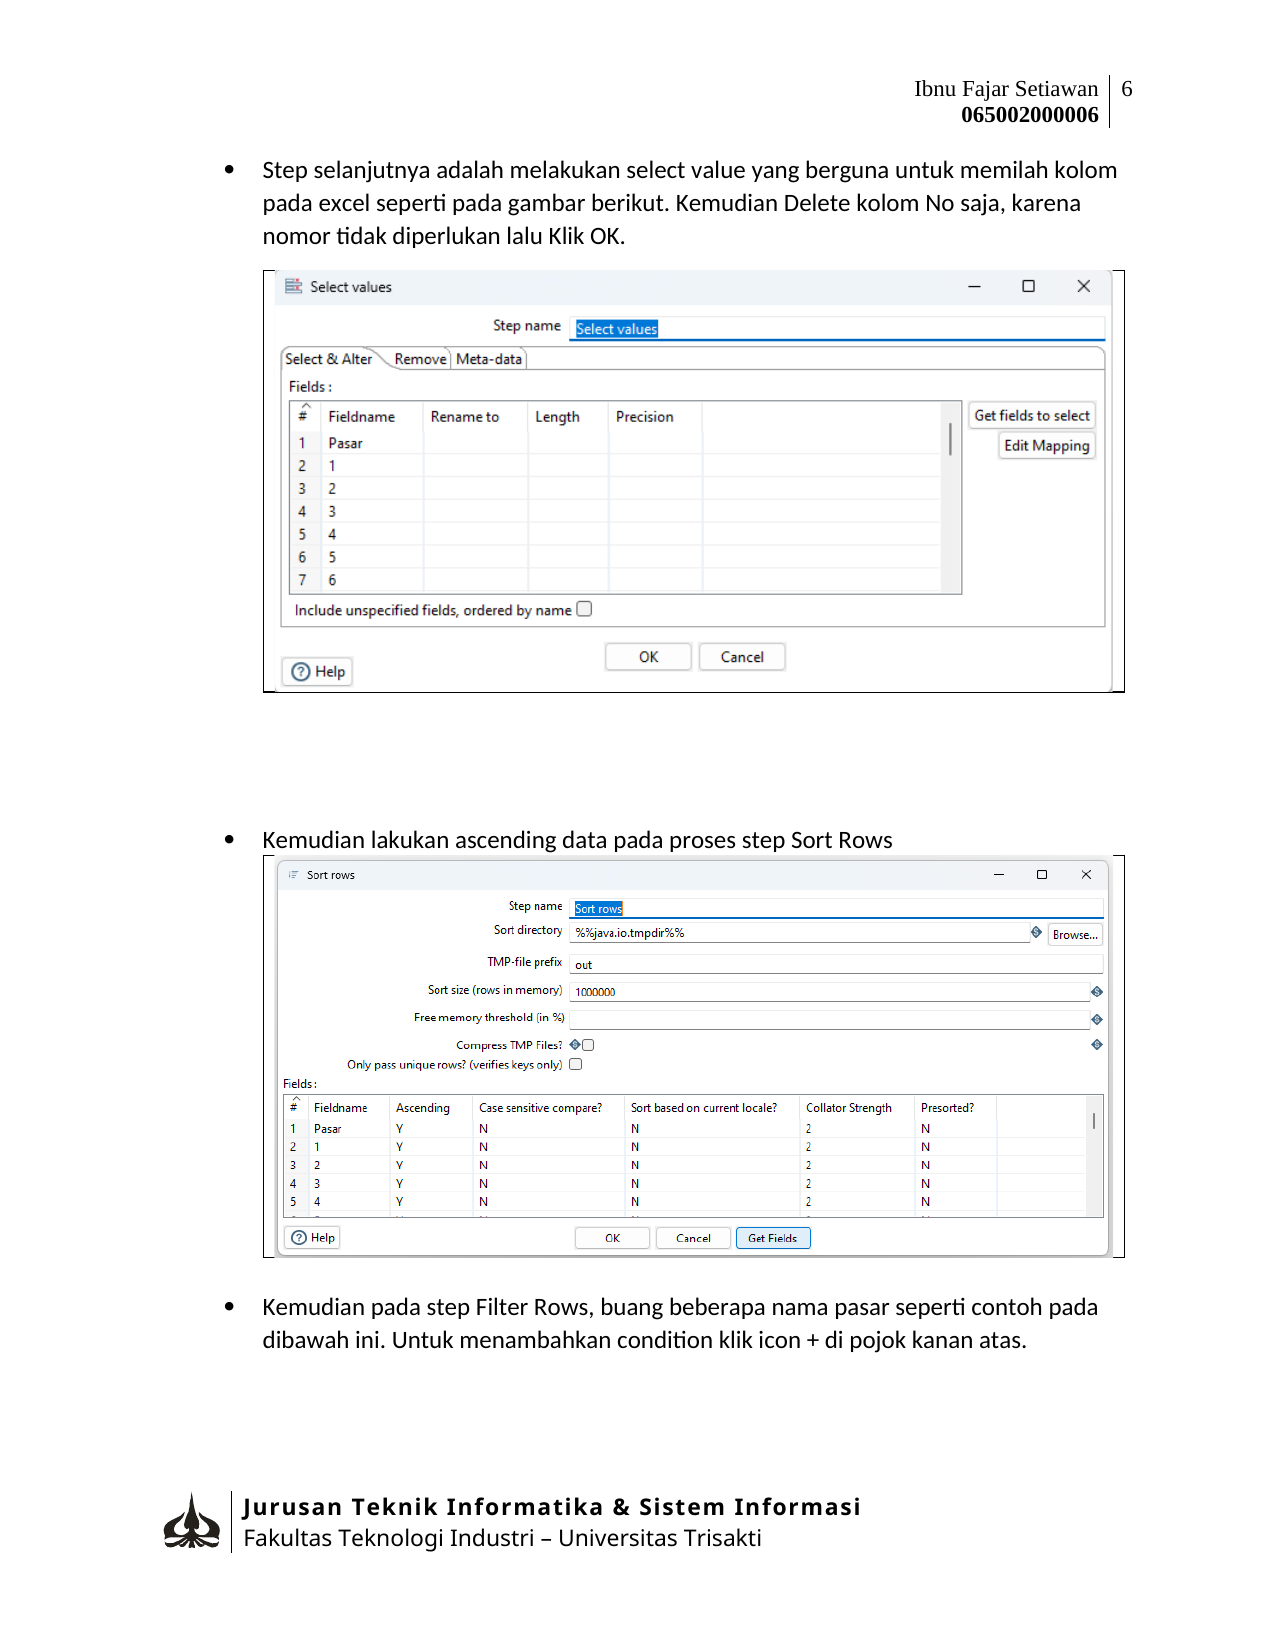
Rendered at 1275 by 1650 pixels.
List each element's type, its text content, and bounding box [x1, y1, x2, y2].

table_header [264, 856, 274, 1257]
table_header [1114, 856, 1124, 1257]
picture [274, 270, 1113, 692]
table_header [264, 271, 274, 691]
list Kemudian pada step Filter Rows, buang beberapa nama pasar seperti contoh pada dibawah ini. Untuk menambahkan condition klik icon + di pojok kanan atas. [225, 1291, 1125, 1354]
list Step selanjutnya adalah melakukan select value yang berguna untuk memilah kolom pada excel seperti pada gambar berikut. Kemudian Delete kolom No saja, karena nomor tidak diperlukan lalu Klik OK. [225, 154, 1125, 250]
table_header [1113, 271, 1124, 691]
picture [274, 855, 1114, 1258]
list Kemudian lakukan ascending data pada proses step Sort Rows [225, 824, 1125, 854]
